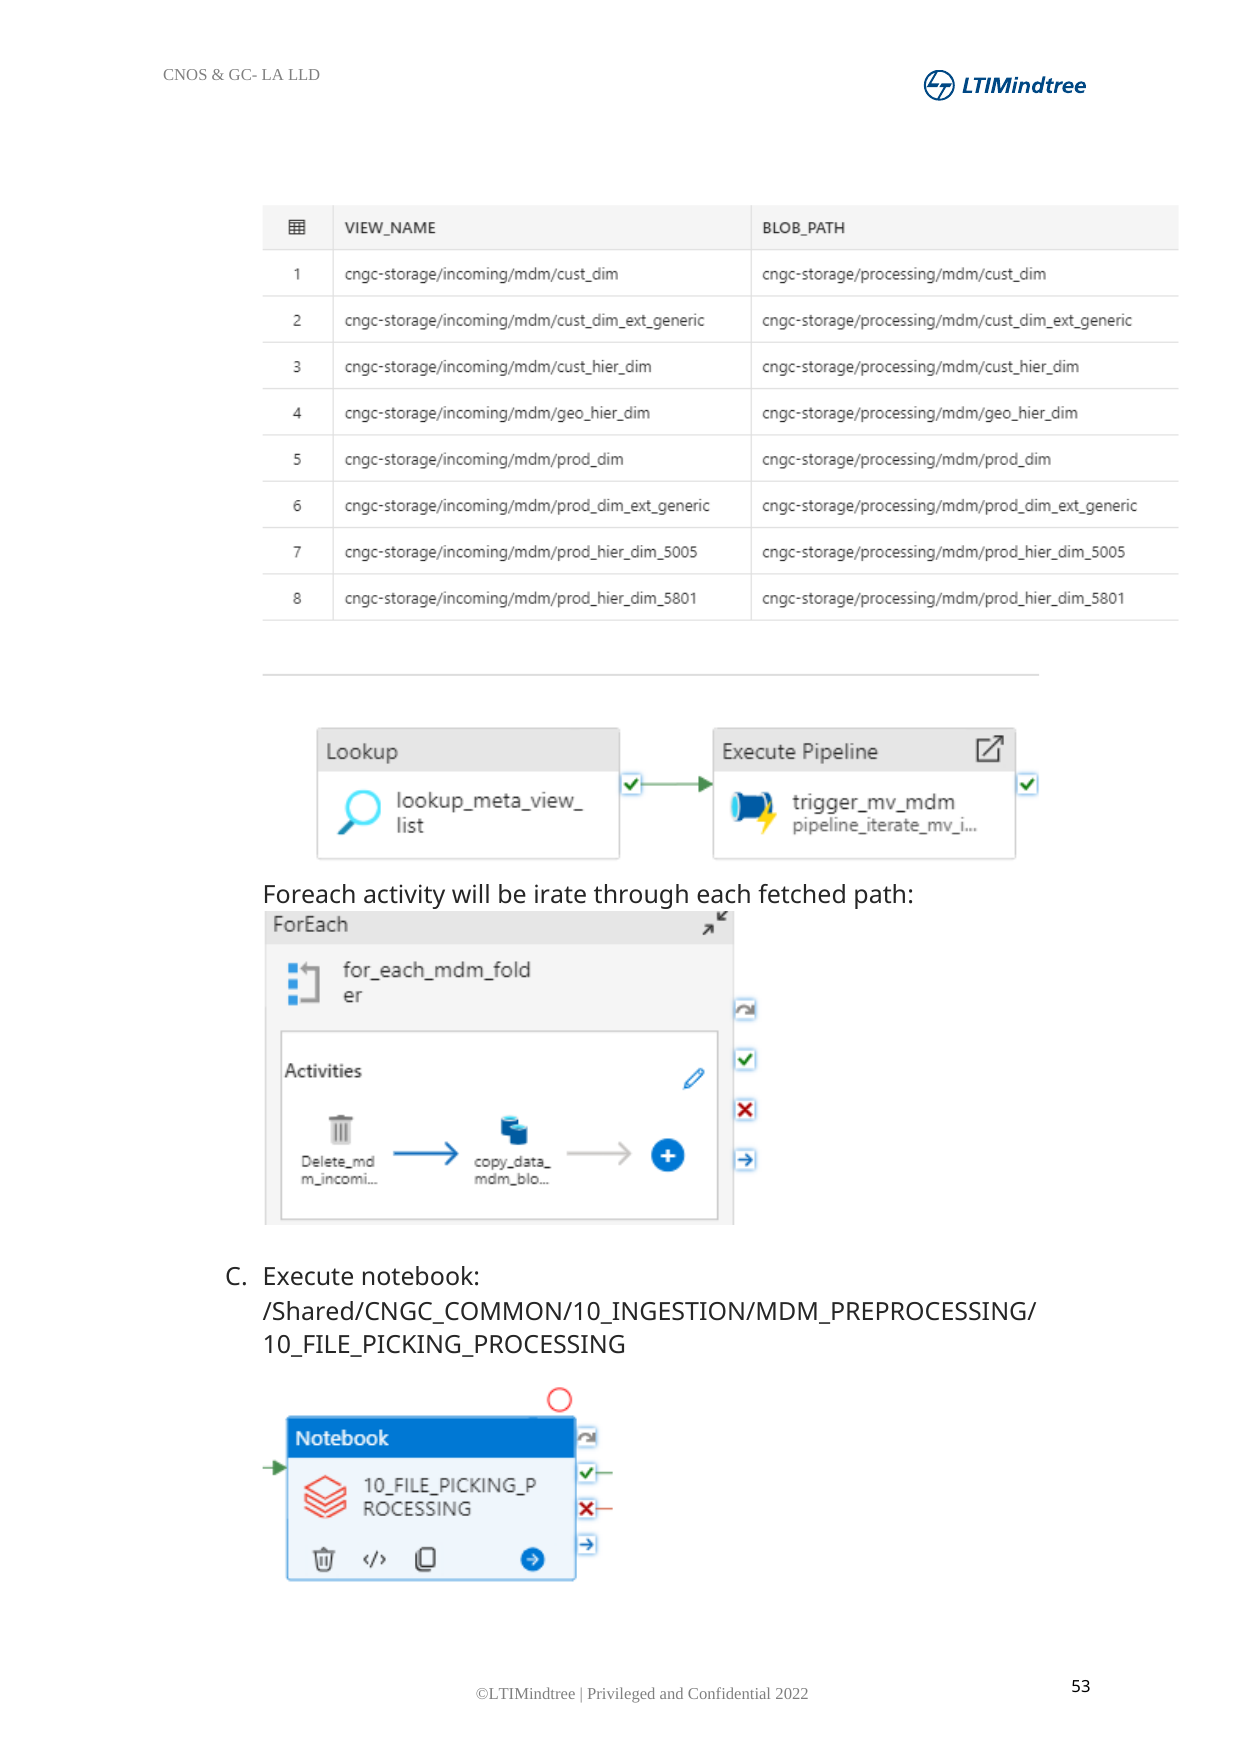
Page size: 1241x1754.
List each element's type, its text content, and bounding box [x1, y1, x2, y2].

list Foreach activity will be irate through each fetched path: [262, 877, 1090, 911]
picture [262, 1361, 613, 1588]
list Execute notebook: [225, 1259, 1090, 1293]
picture [262, 911, 797, 1225]
picture [262, 176, 1203, 877]
list /Shared/CNGC_COMMON/10_INGESTION/MDM_PREPROCESSING/10_FILE_PICKING_PROCESSING [262, 1293, 1090, 1361]
